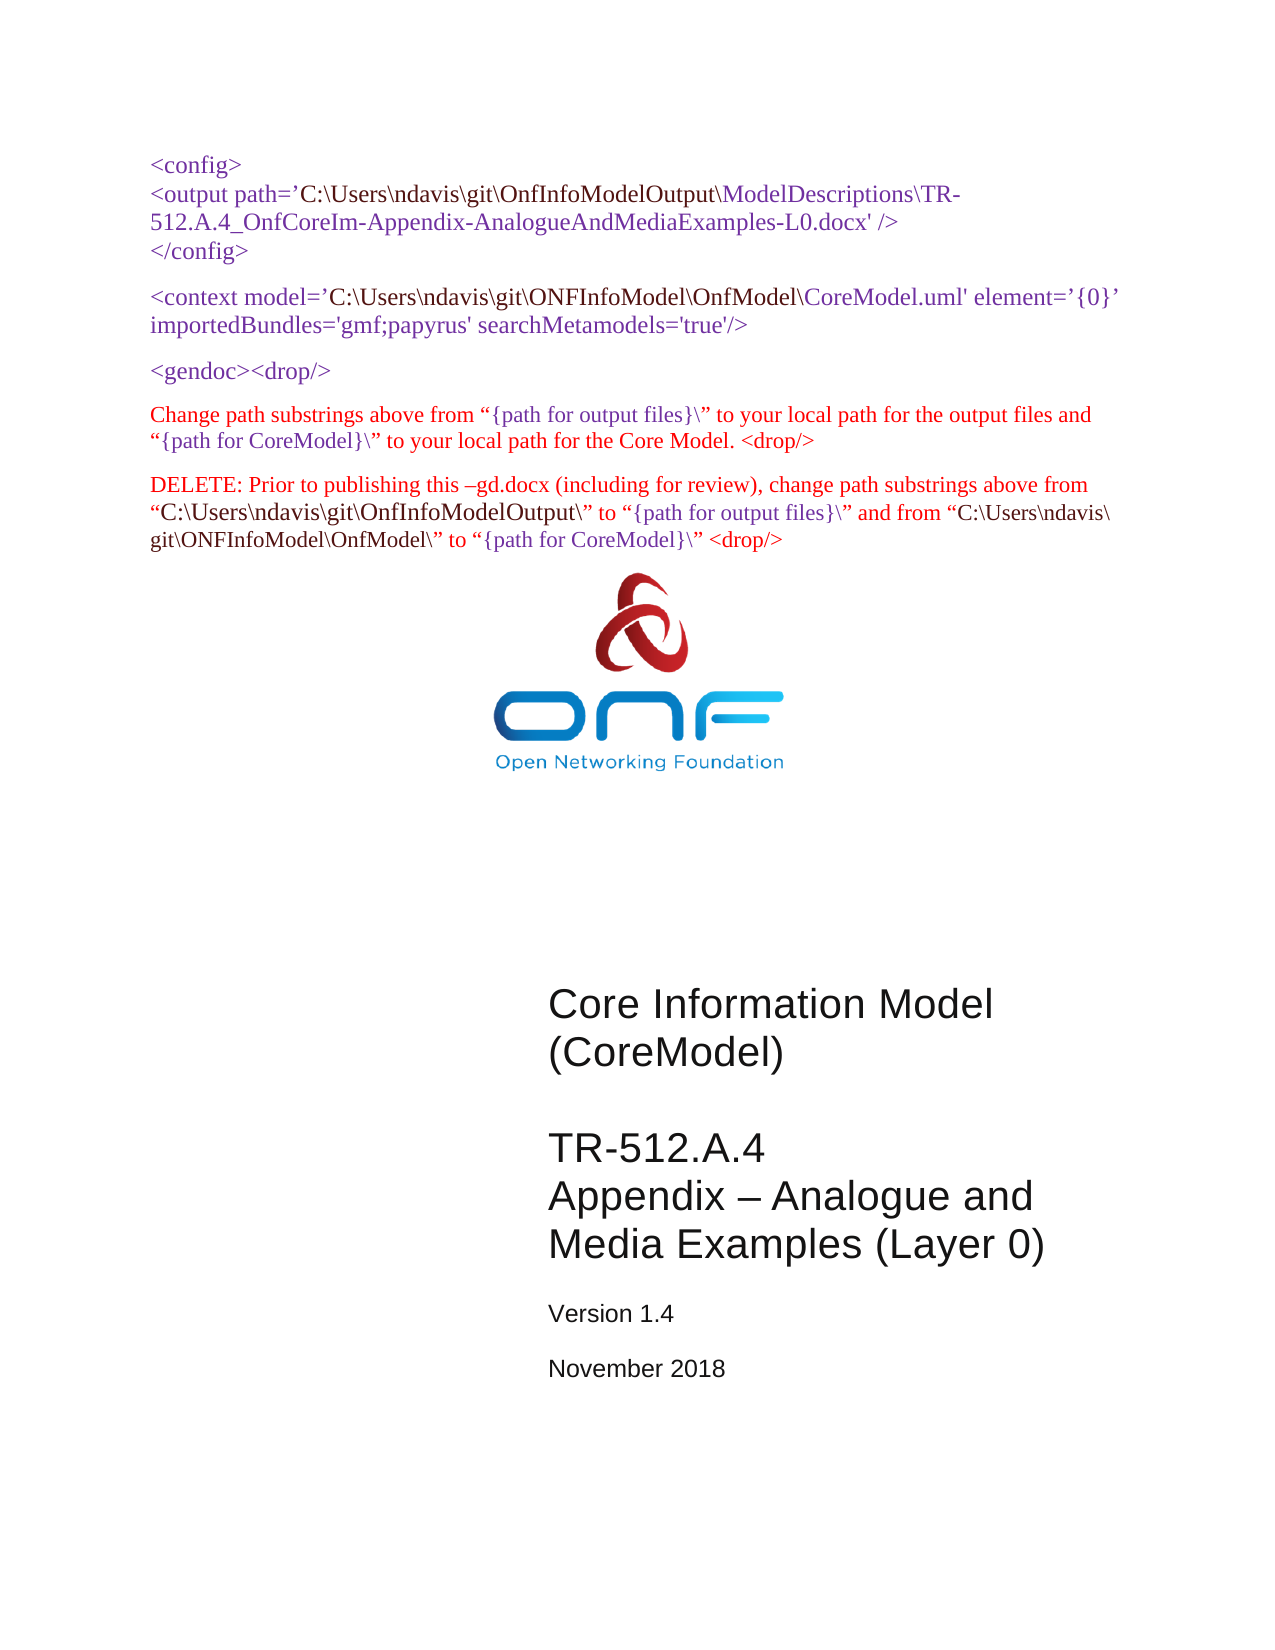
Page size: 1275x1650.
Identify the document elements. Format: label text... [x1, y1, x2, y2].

text Change path substrings above from “{path for output files}\” to your local path for the output files and “{path for CoreModel}\” to your local path for the Core Model. <drop/> [150, 401, 1125, 454]
picture [489, 568, 786, 774]
text <config> <output path=’C:\Users\ndavis\git\OnfInfoModelOutput\ModelDescriptions\TR-512.A.4_OnfCoreIm-Appendix-AnalogueAndMediaExamples-L0.docx' /> </config> [150, 150, 1125, 265]
text <context model=’C:\Users\ndavis\git\ONFInfoModel\OnfModel\CoreModel.uml' element=’{0}’ importedBundles='gmf;papyrus' searchMetamodels='true'/> [150, 282, 1125, 339]
text <gendoc><drop/> [150, 356, 1125, 384]
text DELETE: Prior to publishing this –gd.docx (including for review), change path substrings above from “C:\Users\ndavis\git\OnfInfoModelOutput\” to “{path for output files}\” and from “C:\Users\ndavis\git\ONFInfoModel\OnfModel\” to “{path for CoreModel}\” <drop/> [150, 471, 1125, 552]
